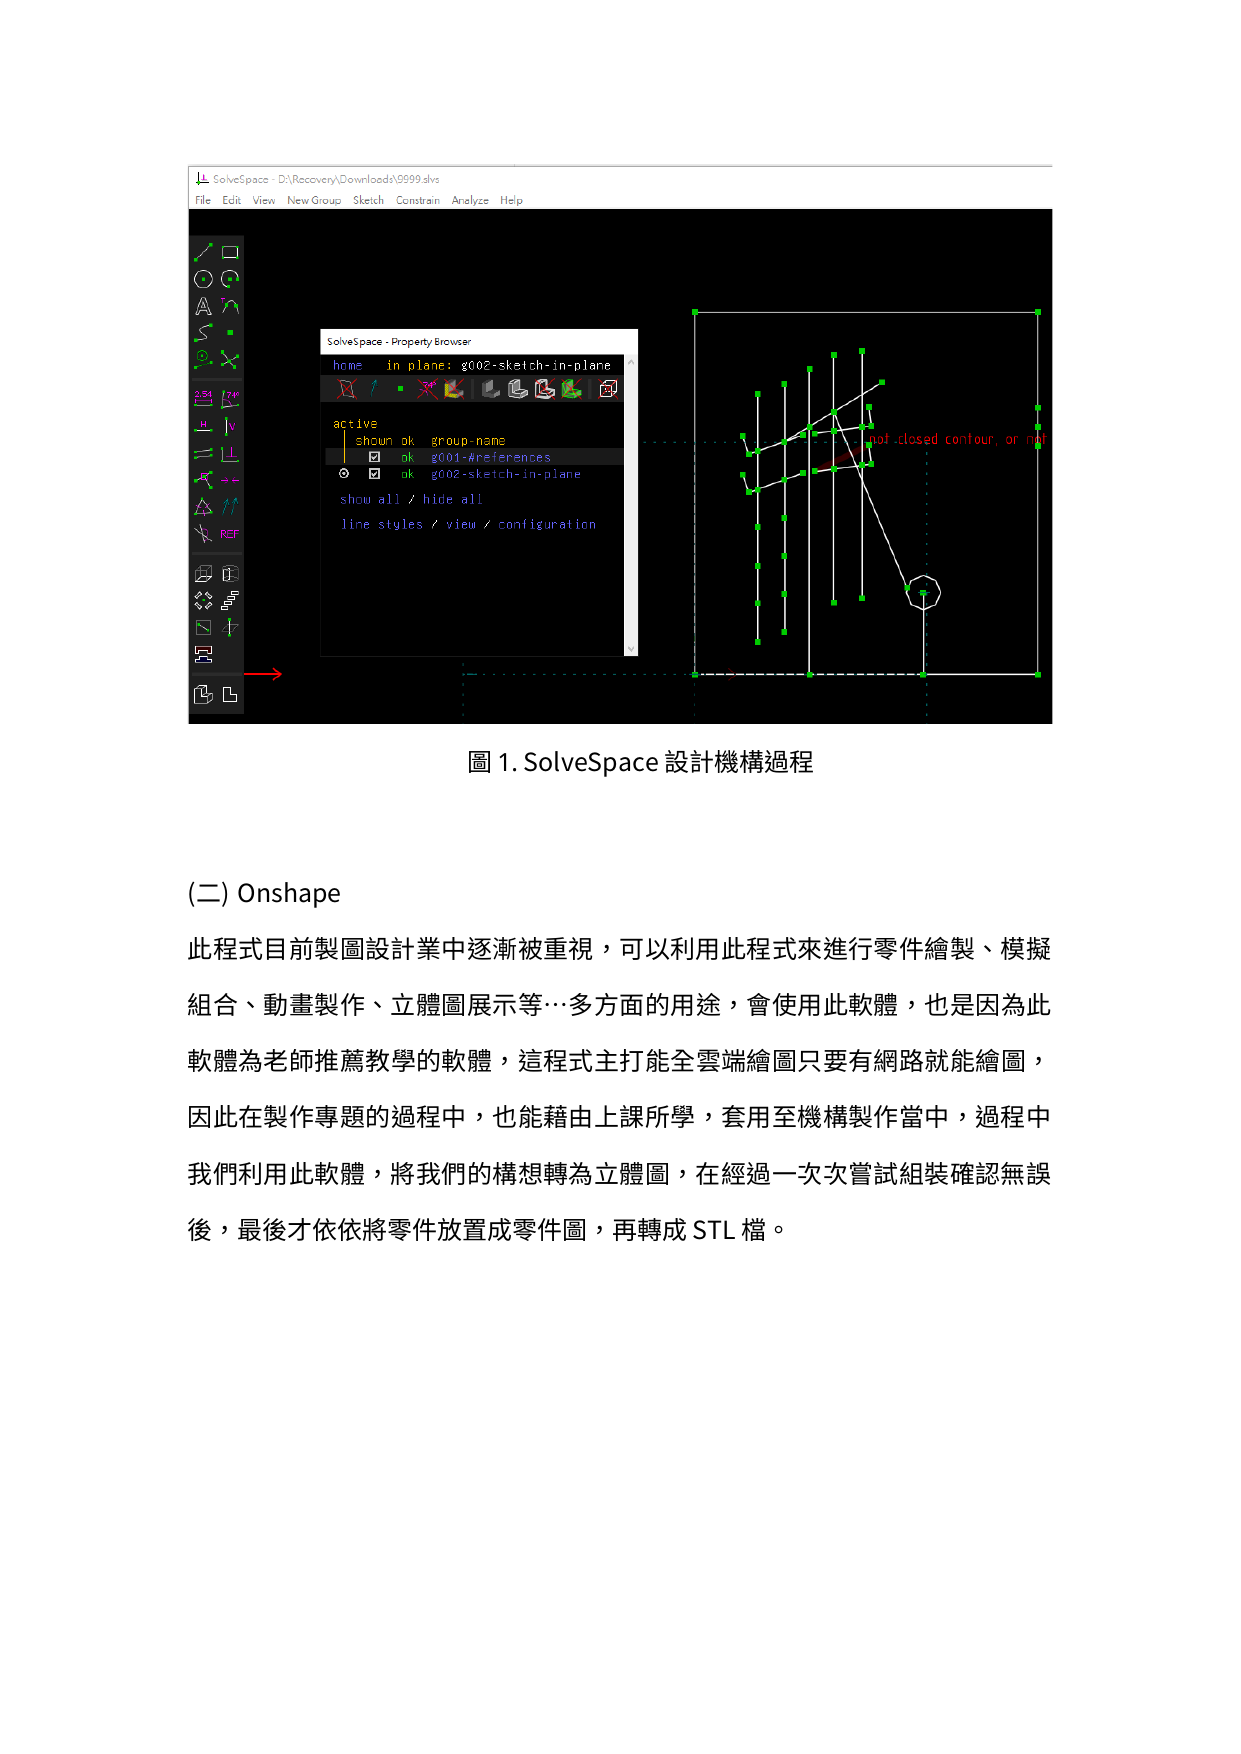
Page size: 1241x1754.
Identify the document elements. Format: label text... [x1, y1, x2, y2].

list 圖1. SolveSpace設計機構過程 [228, 742, 1053, 780]
text 此程式目前製圖設計業中逐漸被重視，可以利用此程式來進行零件繪製、模擬組合、動畫製作、立體圖展示等…多方面的用途，會使用此軟體，也是因為此軟體為老師推薦教學的軟體，這程式主打能全雲端繪圖只要有網路就能繪圖，因此在製作專題的過程中，也能藉由上課所學，套用至機構製作當中，過程中我們利用此軟體，將我們的構想轉為立體圖，在經過一次次嘗試組裝確認無誤後，最後才依依將零件放置成零件圖，再轉成STL檔。 [187, 928, 1053, 1247]
list Onshape [187, 873, 1053, 910]
picture [187, 164, 1053, 724]
